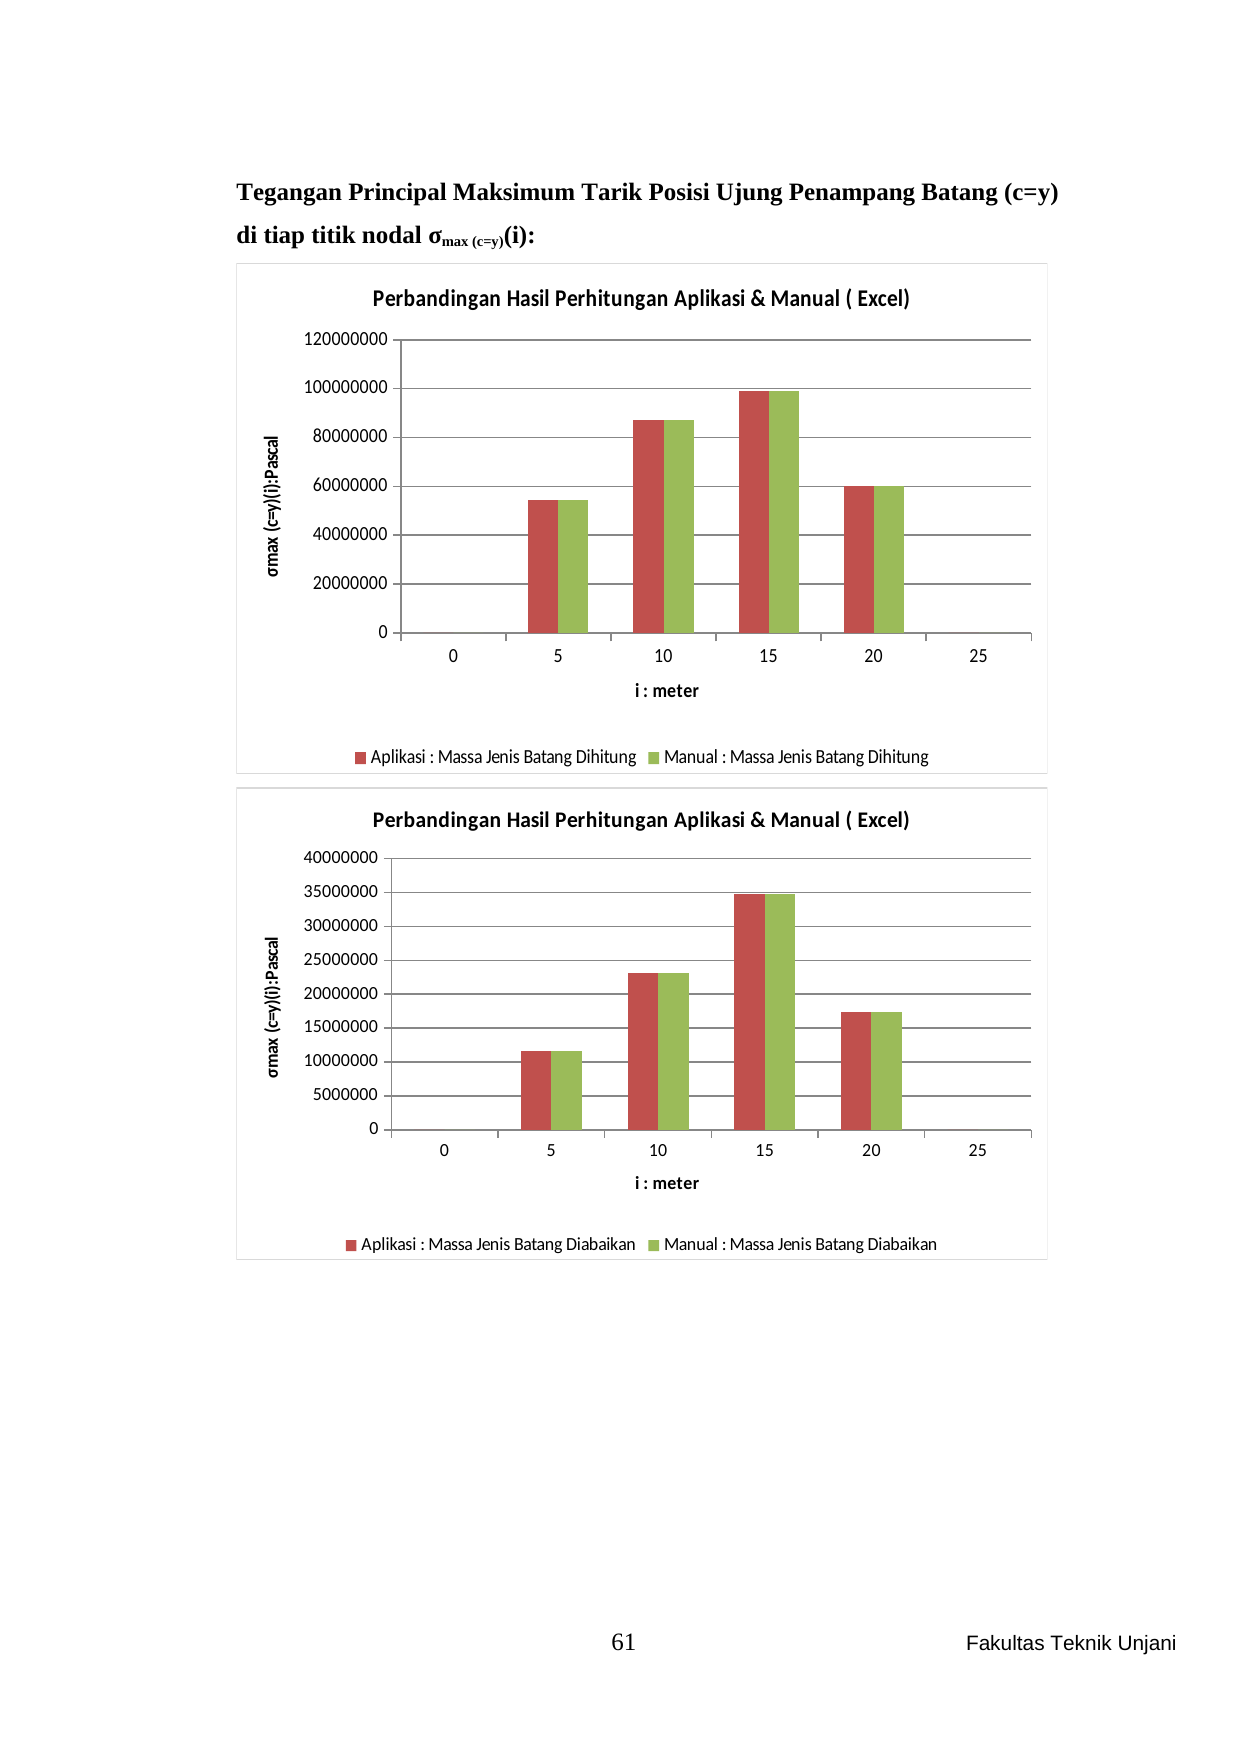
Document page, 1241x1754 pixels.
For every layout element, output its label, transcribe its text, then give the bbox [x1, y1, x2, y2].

text Tegangan Principal Maksimum Tarik Posisi Ujung Penampang Batang (c=y) di tiap titik nodal σmax (c=y)(i): [236, 177, 1063, 249]
